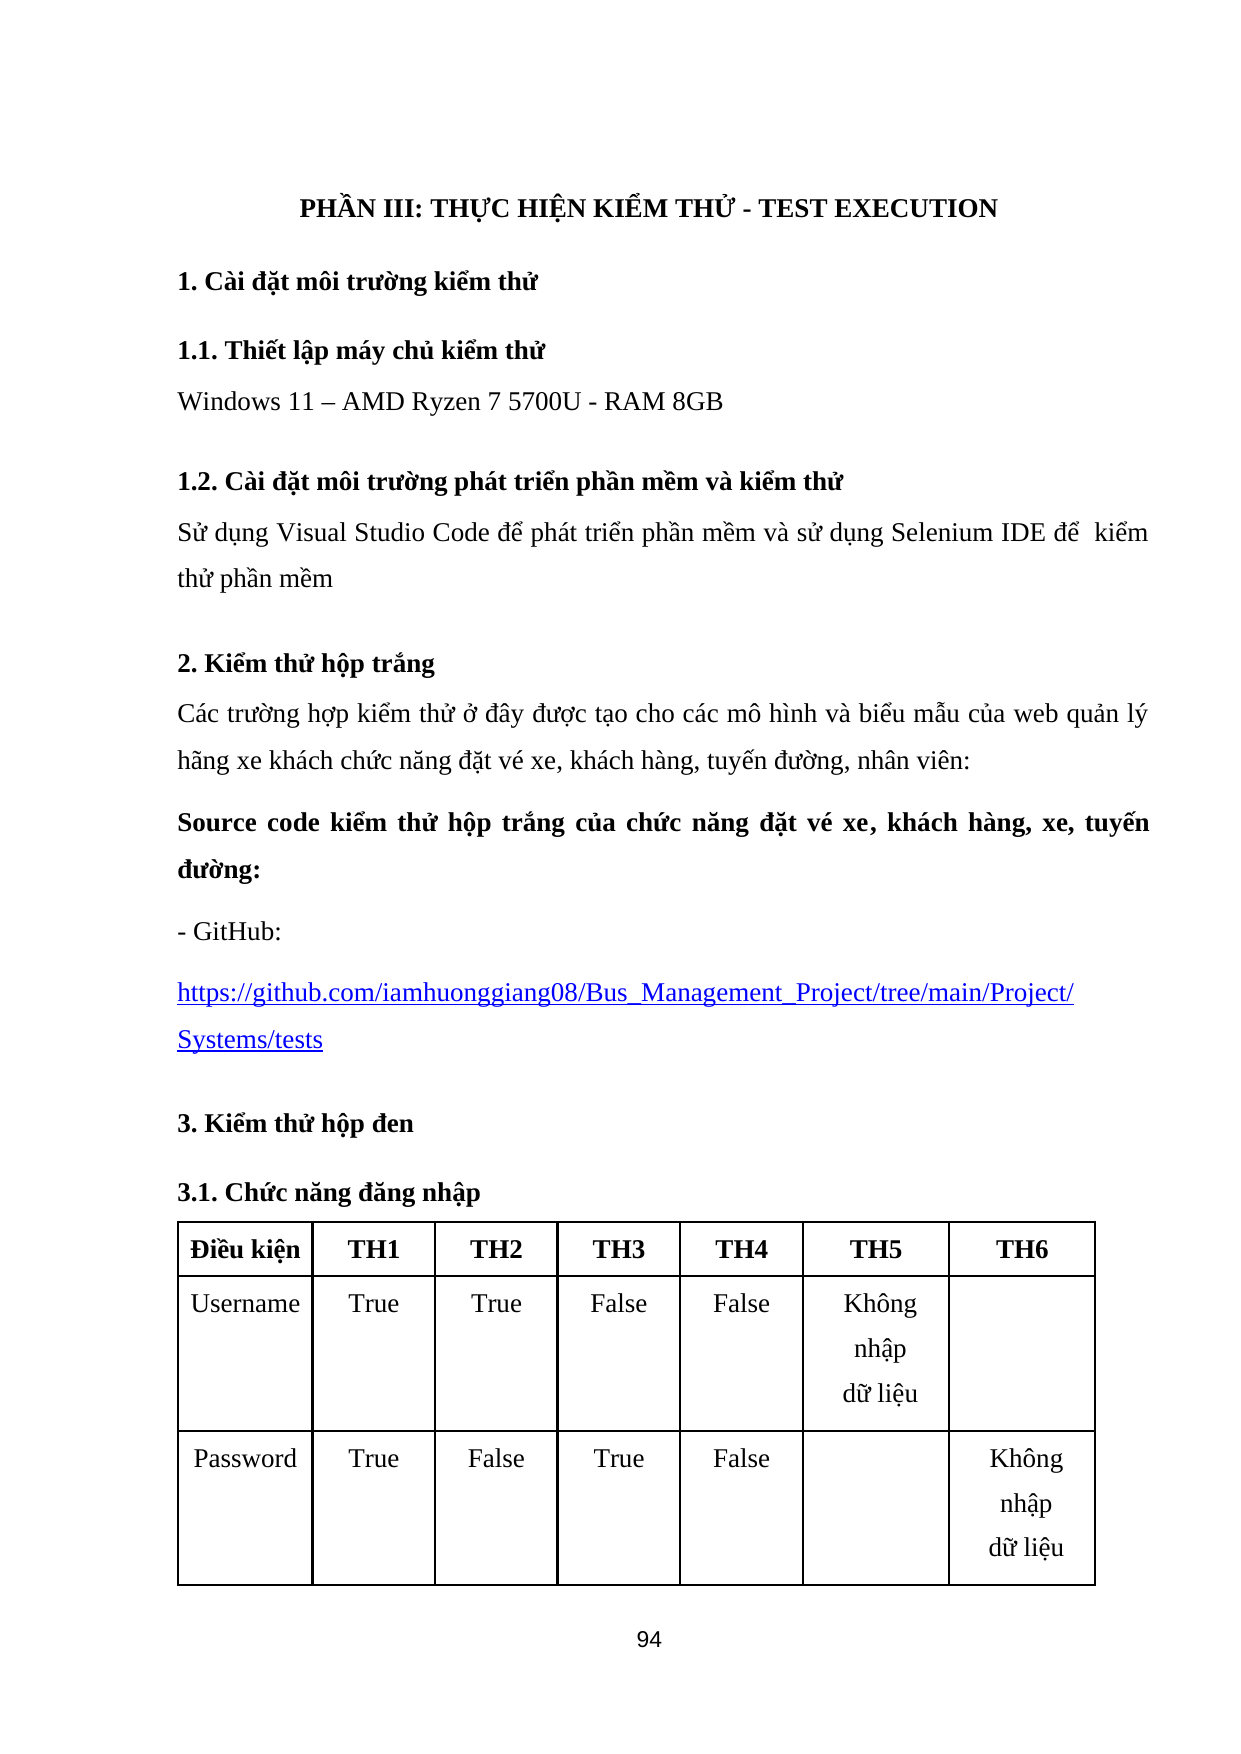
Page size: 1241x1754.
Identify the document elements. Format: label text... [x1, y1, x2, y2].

text Windows 11 – AMD Ryzen 7 5700U - RAM 8GB [177, 385, 1150, 416]
table_header TH5 [804, 1223, 948, 1274]
table_cell [950, 1277, 1094, 1430]
table_cell True [314, 1277, 434, 1430]
table_header Điều kiện [179, 1223, 311, 1274]
table_cell False [681, 1277, 802, 1430]
table_cell [804, 1432, 948, 1584]
table_cell True [436, 1277, 556, 1430]
subtitle 3.1. Chức năng đăng nhập [177, 1176, 1121, 1208]
subtitle 1.2. Cài đặt môi trường phát triển phần mềm và kiểm thử [177, 465, 1121, 496]
table_cell Password [179, 1432, 311, 1584]
table_cell False [559, 1277, 679, 1430]
subtitle 2. Kiểm thử hộp trắng [177, 647, 1121, 678]
table_header TH4 [681, 1223, 802, 1274]
text Sử dụng Visual Studio Code để phát triển phần mềm và sử dụng Selenium IDE để kiểm thử phần mềm [177, 516, 1150, 594]
subtitle 1.1. Thiết lập máy chủ kiểm thử [177, 334, 1121, 365]
text Các trường hợp kiểm thử ở đây được tạo cho các mô hình và biểu mẫu của web quản lý hãng xe khách chức năng đặt vé xe, khách hàng, tuyến đường, nhân viên: [177, 698, 1150, 775]
text Source code kiểm thử hộp trắng của chức năng đặt vé xe, khách hàng, xe, tuyến đường: [177, 806, 1150, 884]
table_header TH6 [950, 1223, 1094, 1274]
table_cell Không nhập dữ liệu [804, 1277, 948, 1430]
table_header TH1 [314, 1223, 434, 1274]
table_cell True [559, 1432, 679, 1584]
subtitle 1. Cài đặt môi trường kiểm thử [177, 265, 1121, 296]
subtitle 3. Kiểm thử hộp đen [177, 1107, 1121, 1138]
table_cell True [314, 1432, 434, 1584]
table_cell Không nhập dữ liệu [950, 1432, 1094, 1584]
table_header TH2 [436, 1223, 556, 1274]
table_cell False [436, 1432, 556, 1584]
table_cell Username [179, 1277, 311, 1430]
table_header TH3 [559, 1223, 679, 1274]
subtitle PHẦN III: THỰC HIỆN KIỂM THỬ - TEST EXECUTION [177, 192, 1121, 223]
text https://github.com/iamhuonggiang08/Bus_Management_Project/tree/main/Project/Systems/tests [177, 977, 1150, 1054]
text - GitHub: [177, 915, 1150, 946]
table_cell False [681, 1432, 802, 1584]
